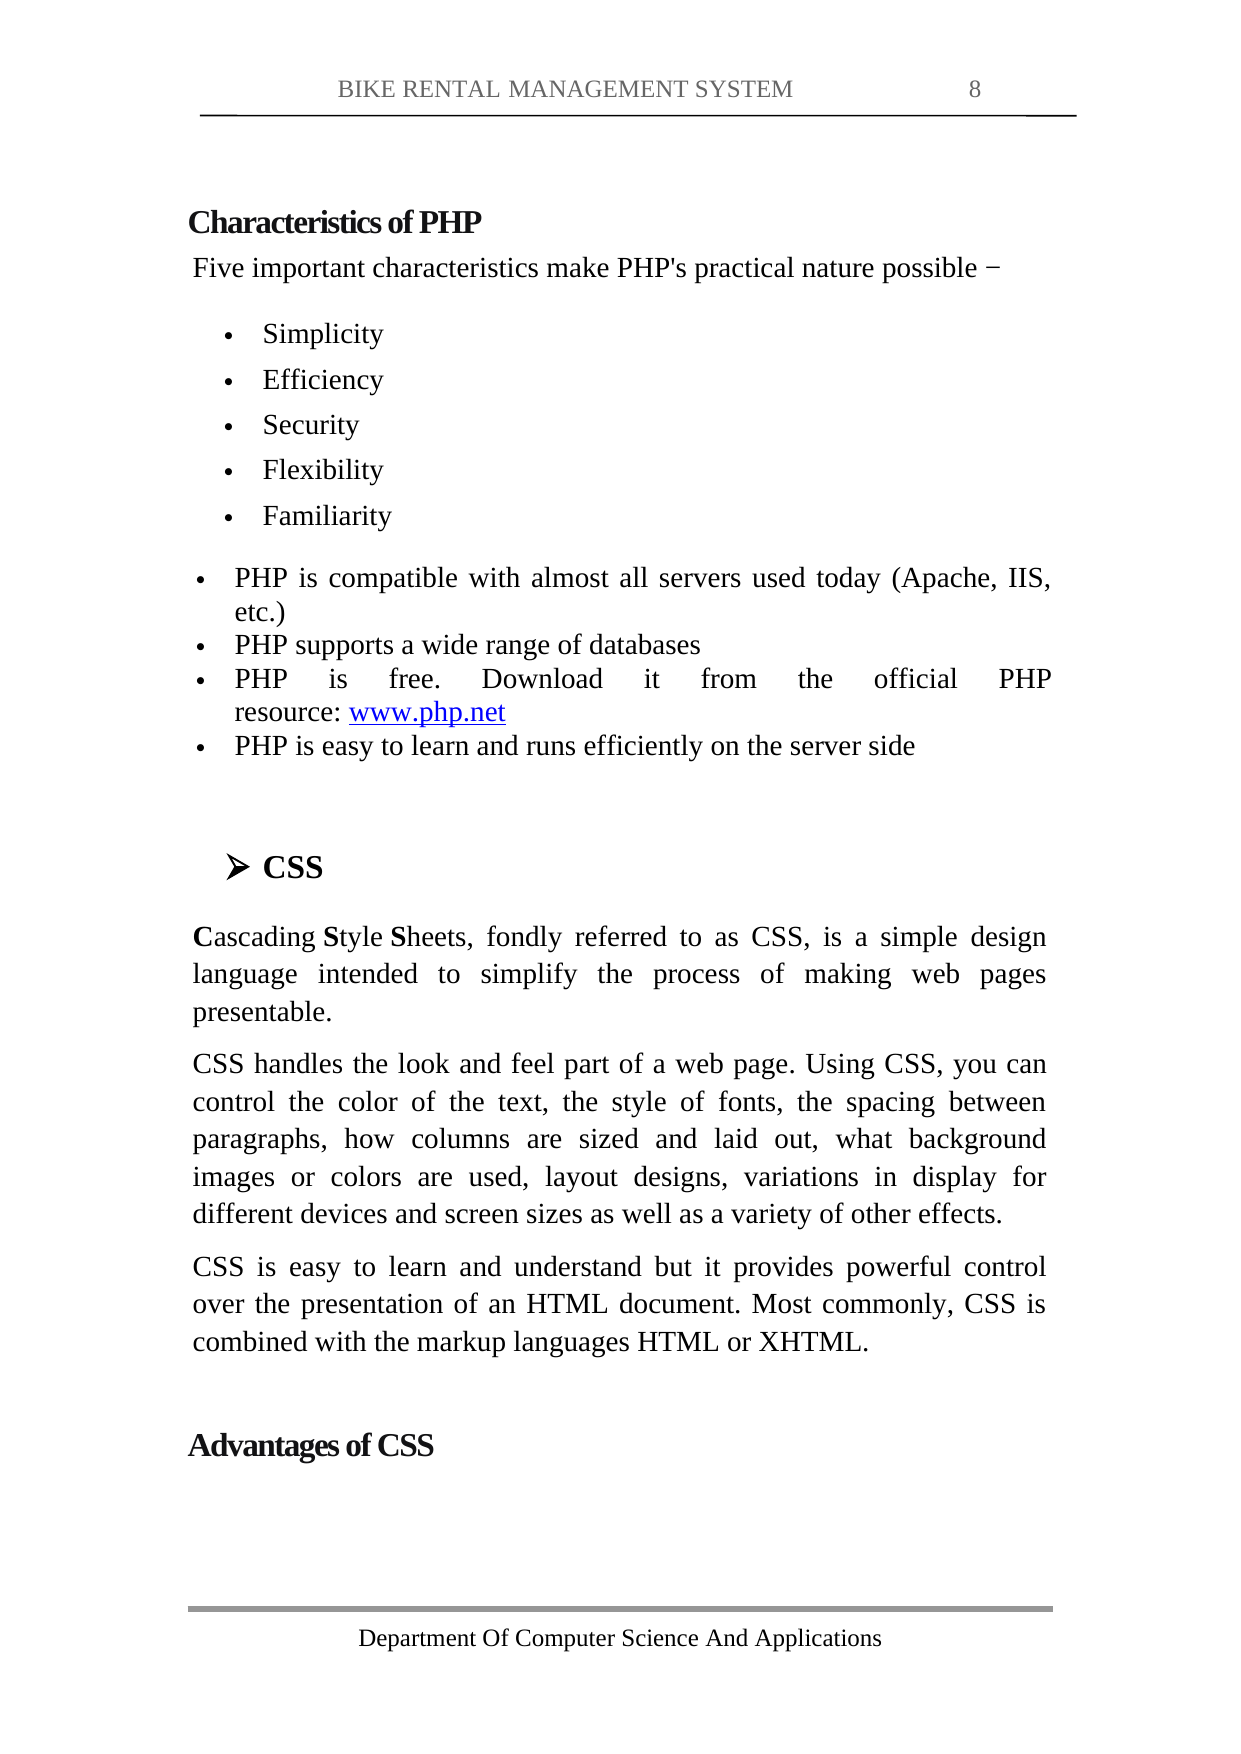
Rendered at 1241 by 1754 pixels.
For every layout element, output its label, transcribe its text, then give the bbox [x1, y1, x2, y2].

list PHP supports a wide range of databases [197, 627, 1053, 661]
subtitle Characteristics of PHP [187, 202, 1048, 241]
text Cascading Style Sheets, fondly referred to as CSS, is a simple design language intended to simplify the process of making web pages presentable. [192, 915, 1048, 1028]
list Familiarity [225, 494, 1053, 531]
list Security [225, 403, 1053, 441]
text CSS is easy to learn and understand but it provides powerful control over the presentation of an HTML document. Most commonly, CSS is combined with the markup languages HTML or XHTML. [192, 1245, 1048, 1358]
list PHP is free. Download it from the official PHP resource: www.php.net [197, 661, 1053, 728]
text CSS handles the look and feel part of a web page. Using CSS, you can control the color of the text, the style of fonts, the spacing between paragraphs, how columns are sized and laid out, what background images or colors are used, layout designs, variations in display for different devices and screen sizes as well as a variety of other effects. [192, 1043, 1048, 1230]
list PHP is compatible with almost all servers used today (Apache, IIS, etc.) [197, 560, 1053, 627]
subtitle Advantages of CSS [187, 1425, 1048, 1463]
text Five important characteristics make PHP's practical nature possible − [192, 246, 1048, 283]
list Efficiency [225, 358, 1053, 395]
list Simplicity [225, 312, 1053, 350]
list Flexibility [225, 448, 1053, 486]
list CSS [225, 848, 1053, 886]
list PHP is easy to learn and runs efficiently on the server side [197, 728, 1053, 762]
